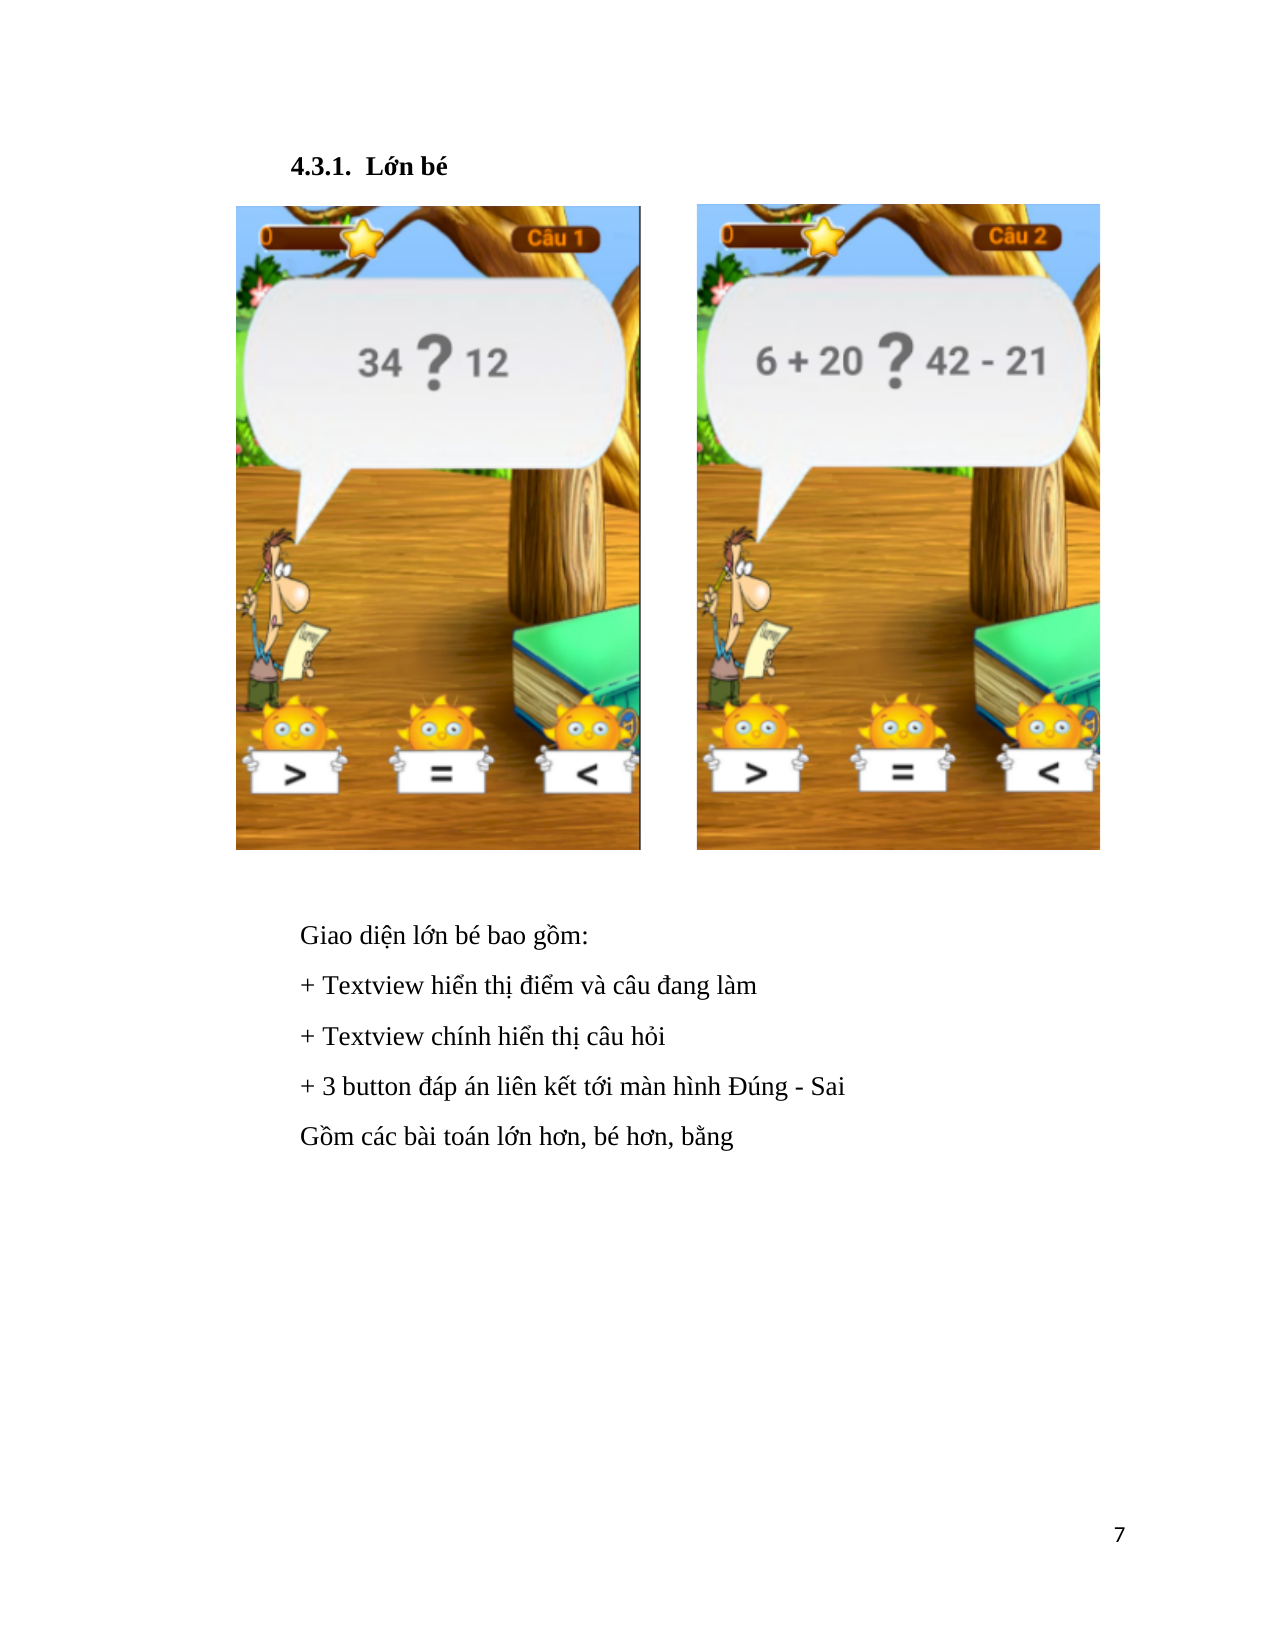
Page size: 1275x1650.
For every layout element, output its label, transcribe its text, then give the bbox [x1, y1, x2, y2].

text + Textview chính hiển thị câu hỏi [300, 1020, 1125, 1051]
picture [236, 206, 641, 850]
text + 3 button đáp án liên kết tới màn hình Đúng - Sai [300, 1070, 1125, 1101]
text + Textview hiển thị điểm và câu đang làm [300, 969, 1125, 1001]
picture [696, 204, 1100, 850]
text Giao diện lớn bé bao gồm: [300, 919, 1125, 950]
text Gồm các bài toán lớn hơn, bé hơn, bằng [300, 1120, 1125, 1151]
list Lớn bé [291, 150, 1125, 181]
